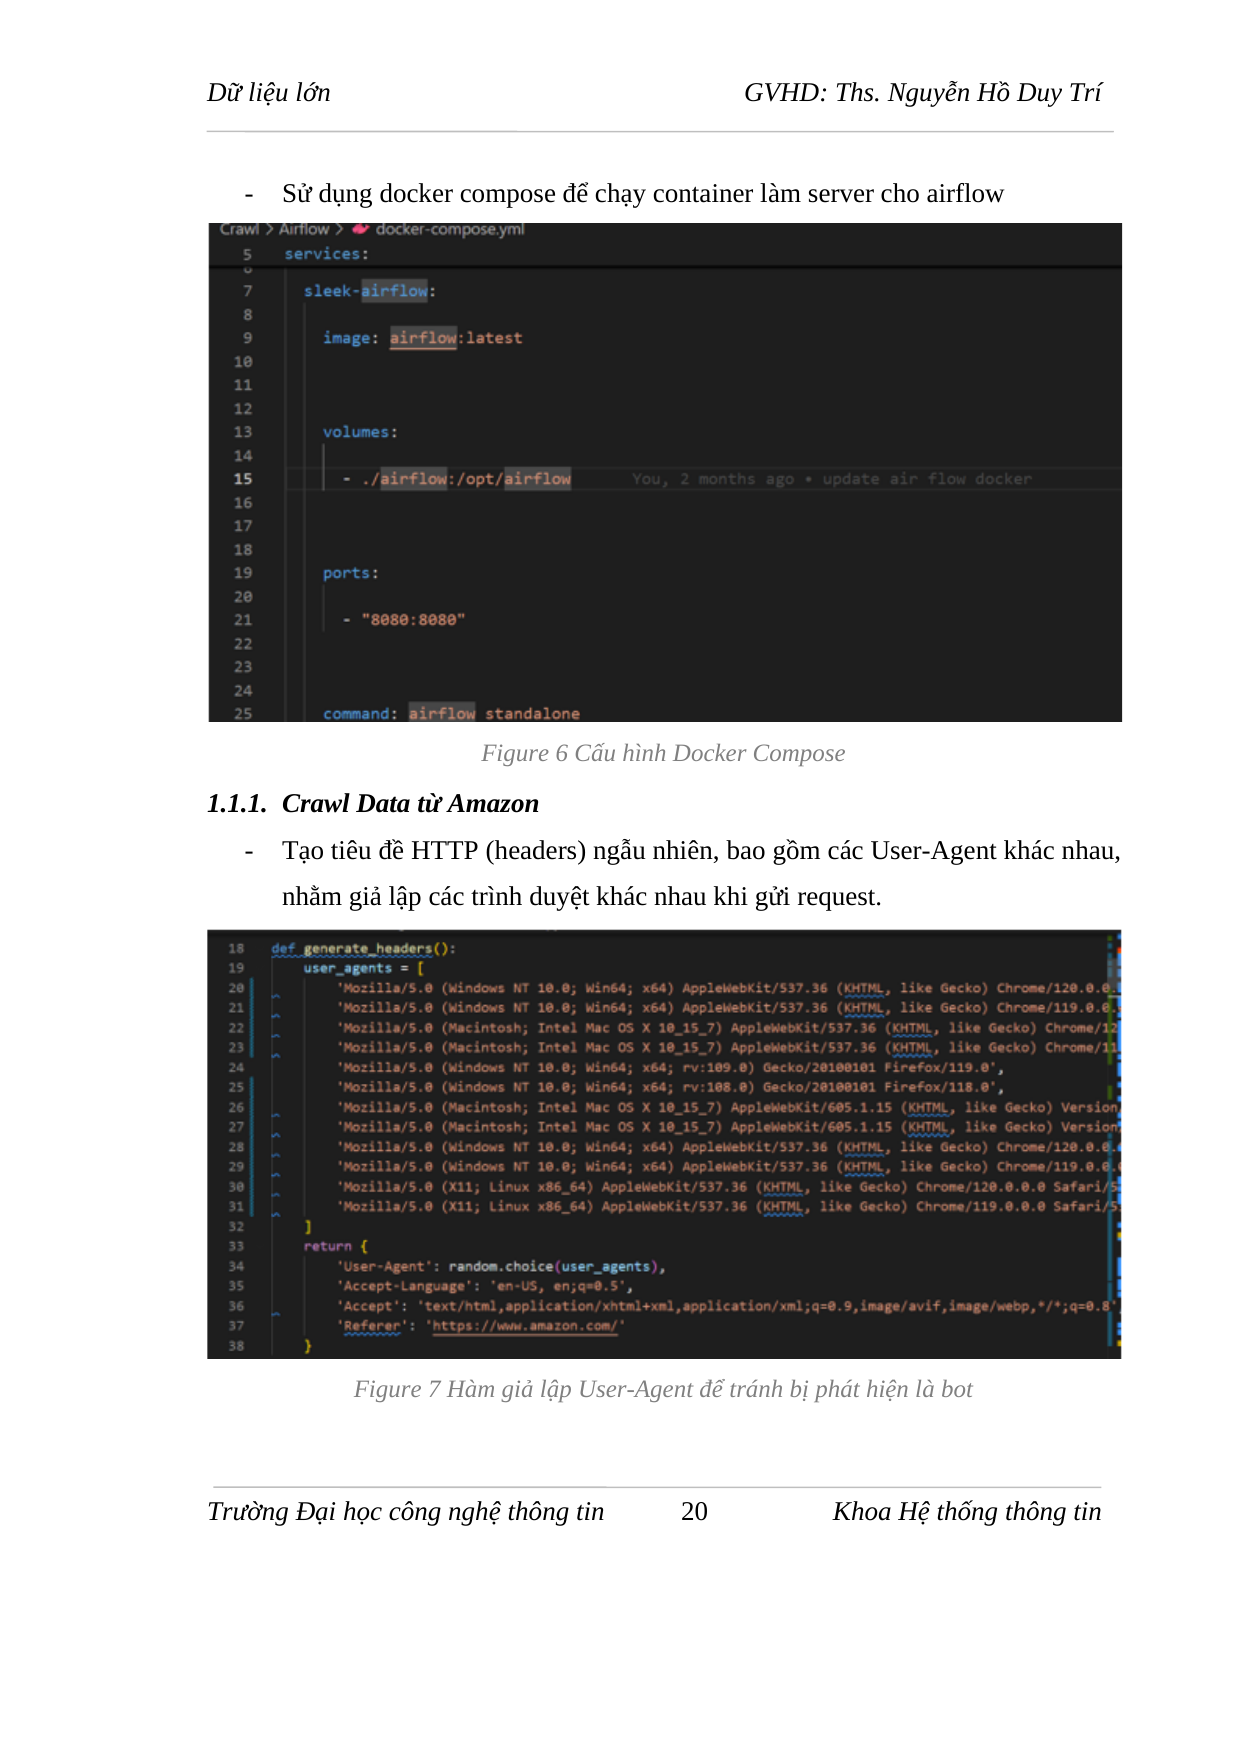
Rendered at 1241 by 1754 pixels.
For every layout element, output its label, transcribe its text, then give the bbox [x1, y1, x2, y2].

text Figure 6 Cấu hình Docker Compose [207, 738, 1122, 766]
list Tạo tiêu đề HTTP (headers) ngẫu nhiên, bao gồm các User-Agent khác nhau, nhằm giả lập các trình duyệt khác nhau khi gửi request. [244, 834, 1122, 912]
picture [206, 223, 1123, 722]
list Sử dụng docker compose để chạy container làm server cho airflow [244, 177, 1122, 208]
text Figure 7 Hàm giả lập User-Agent để tránh bị phát hiện là bot [207, 1374, 1122, 1403]
subtitle Crawl Data từ Amazon [207, 787, 1122, 818]
picture [206, 927, 1123, 1359]
